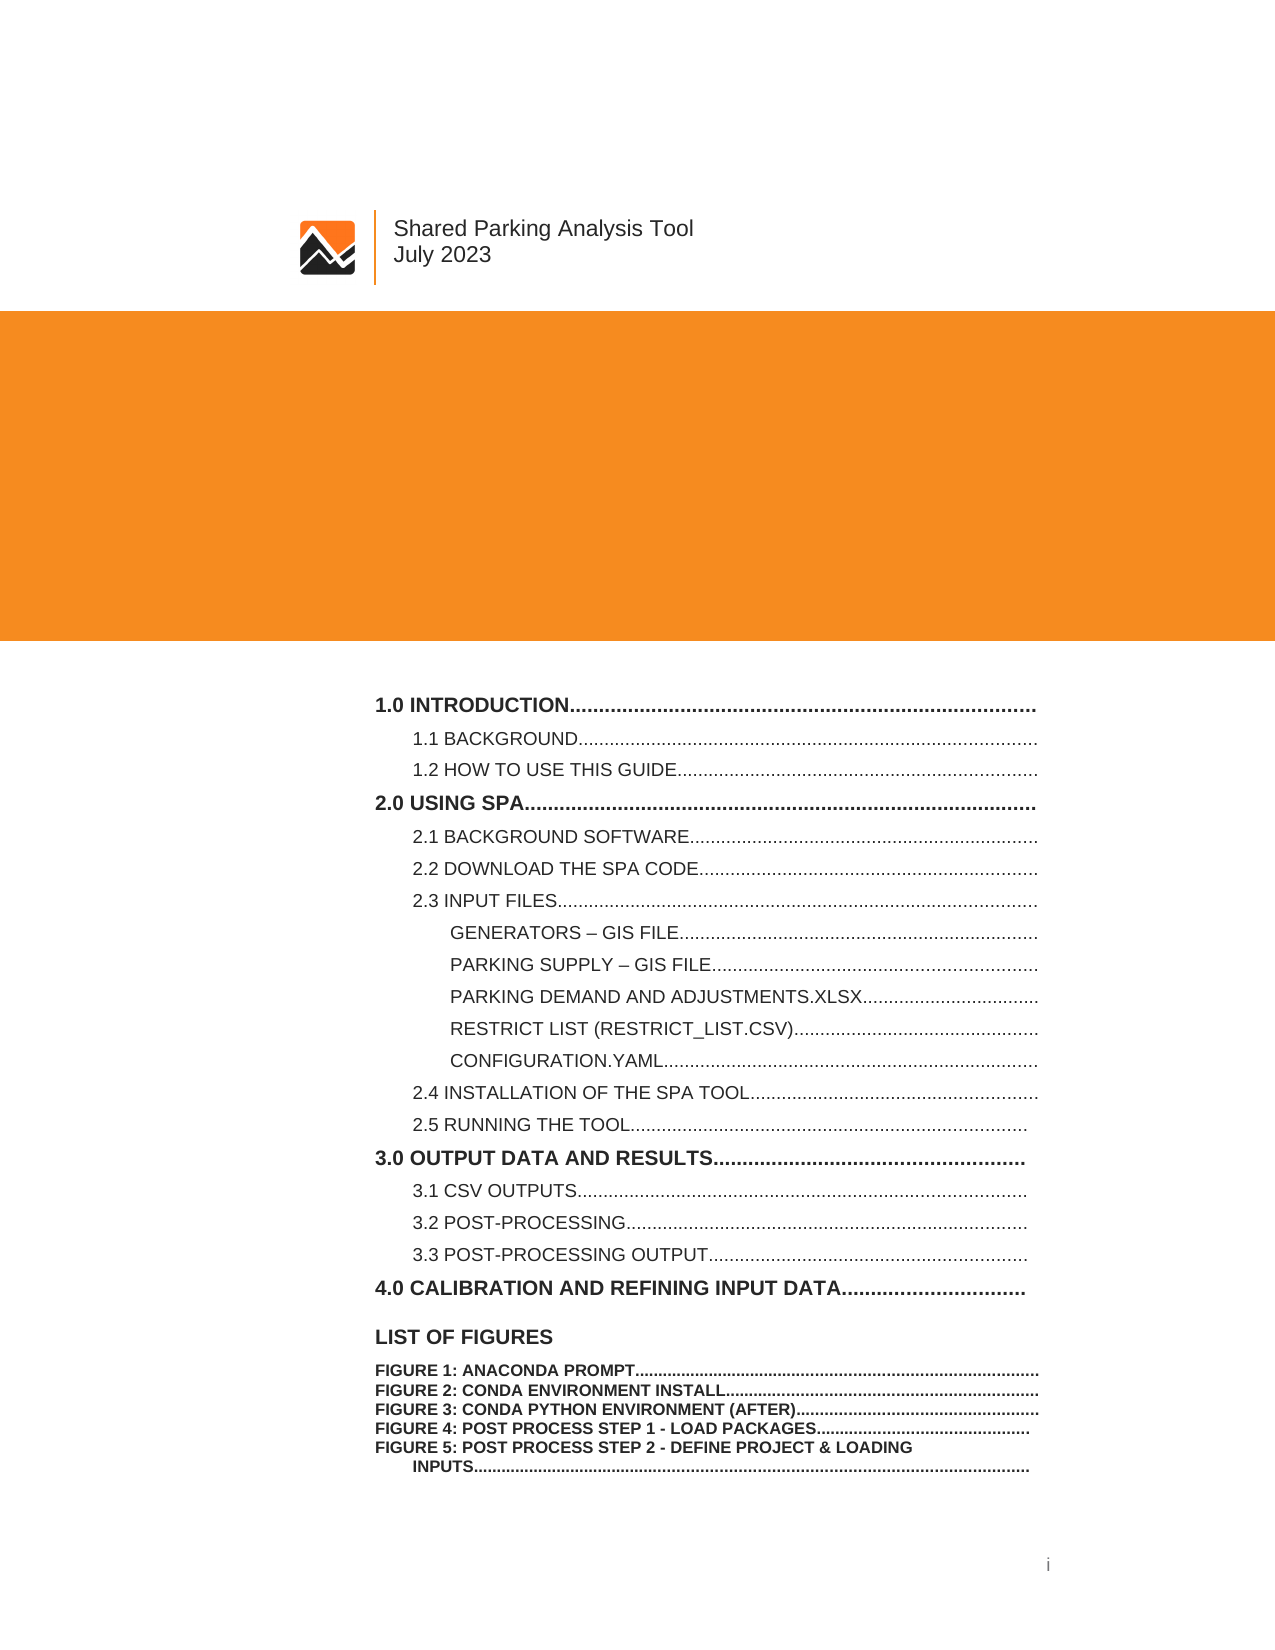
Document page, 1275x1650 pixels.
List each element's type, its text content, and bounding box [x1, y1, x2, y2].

text Figure 5: post process step 2 - define project & loading inputs 12 [375, 1438, 975, 1476]
text 4.0 Calibration and Refining Input Data 19 [375, 1276, 975, 1300]
text 3.3 post-processing output 15 [412, 1244, 975, 1265]
text Restrict List (restrict_list.csv) 7 [450, 1017, 975, 1039]
text 1.0 Introduction 1 [375, 693, 975, 717]
text 2.0 Using SPA 3 [375, 791, 975, 815]
text 2.4 Installation of the SPA Tool 8 [412, 1081, 975, 1103]
text Figure 2: Conda Environment Install 9 [375, 1380, 975, 1399]
text 3.0 Output Data and Results 11 [375, 1145, 975, 1169]
text 2.2 Download the SPA code 3 [412, 858, 975, 879]
text 3.2 Post-processing 11 [412, 1212, 975, 1233]
text List of Figures [375, 1325, 1050, 1349]
text Figure 1: Anaconda Prompt 8 [375, 1361, 975, 1380]
text Figure 4: post process step 1 - load packages 12 [375, 1419, 975, 1438]
text Parking Demand and Adjustments.xlsx 6 [450, 986, 975, 1007]
text 3.1 CSV outputs 11 [412, 1180, 975, 1201]
text 1.1 Background 1 [412, 727, 975, 749]
text 1.2 How To Use This Guide 2 [412, 759, 975, 781]
text 2.5 Running the Tool 10 [412, 1113, 975, 1135]
picture [289, 210, 357, 285]
text Parking Supply – GIS File 5 [450, 953, 975, 975]
text Figure 3: Conda Python Environment (after) 9 [375, 1399, 975, 1419]
text 2.1 Background Software 3 [412, 826, 975, 847]
text Configuration.YAML 7 [450, 1049, 975, 1071]
text Generators – GIS File 4 [450, 922, 975, 943]
text 2.3 Input Files 4 [412, 889, 975, 911]
